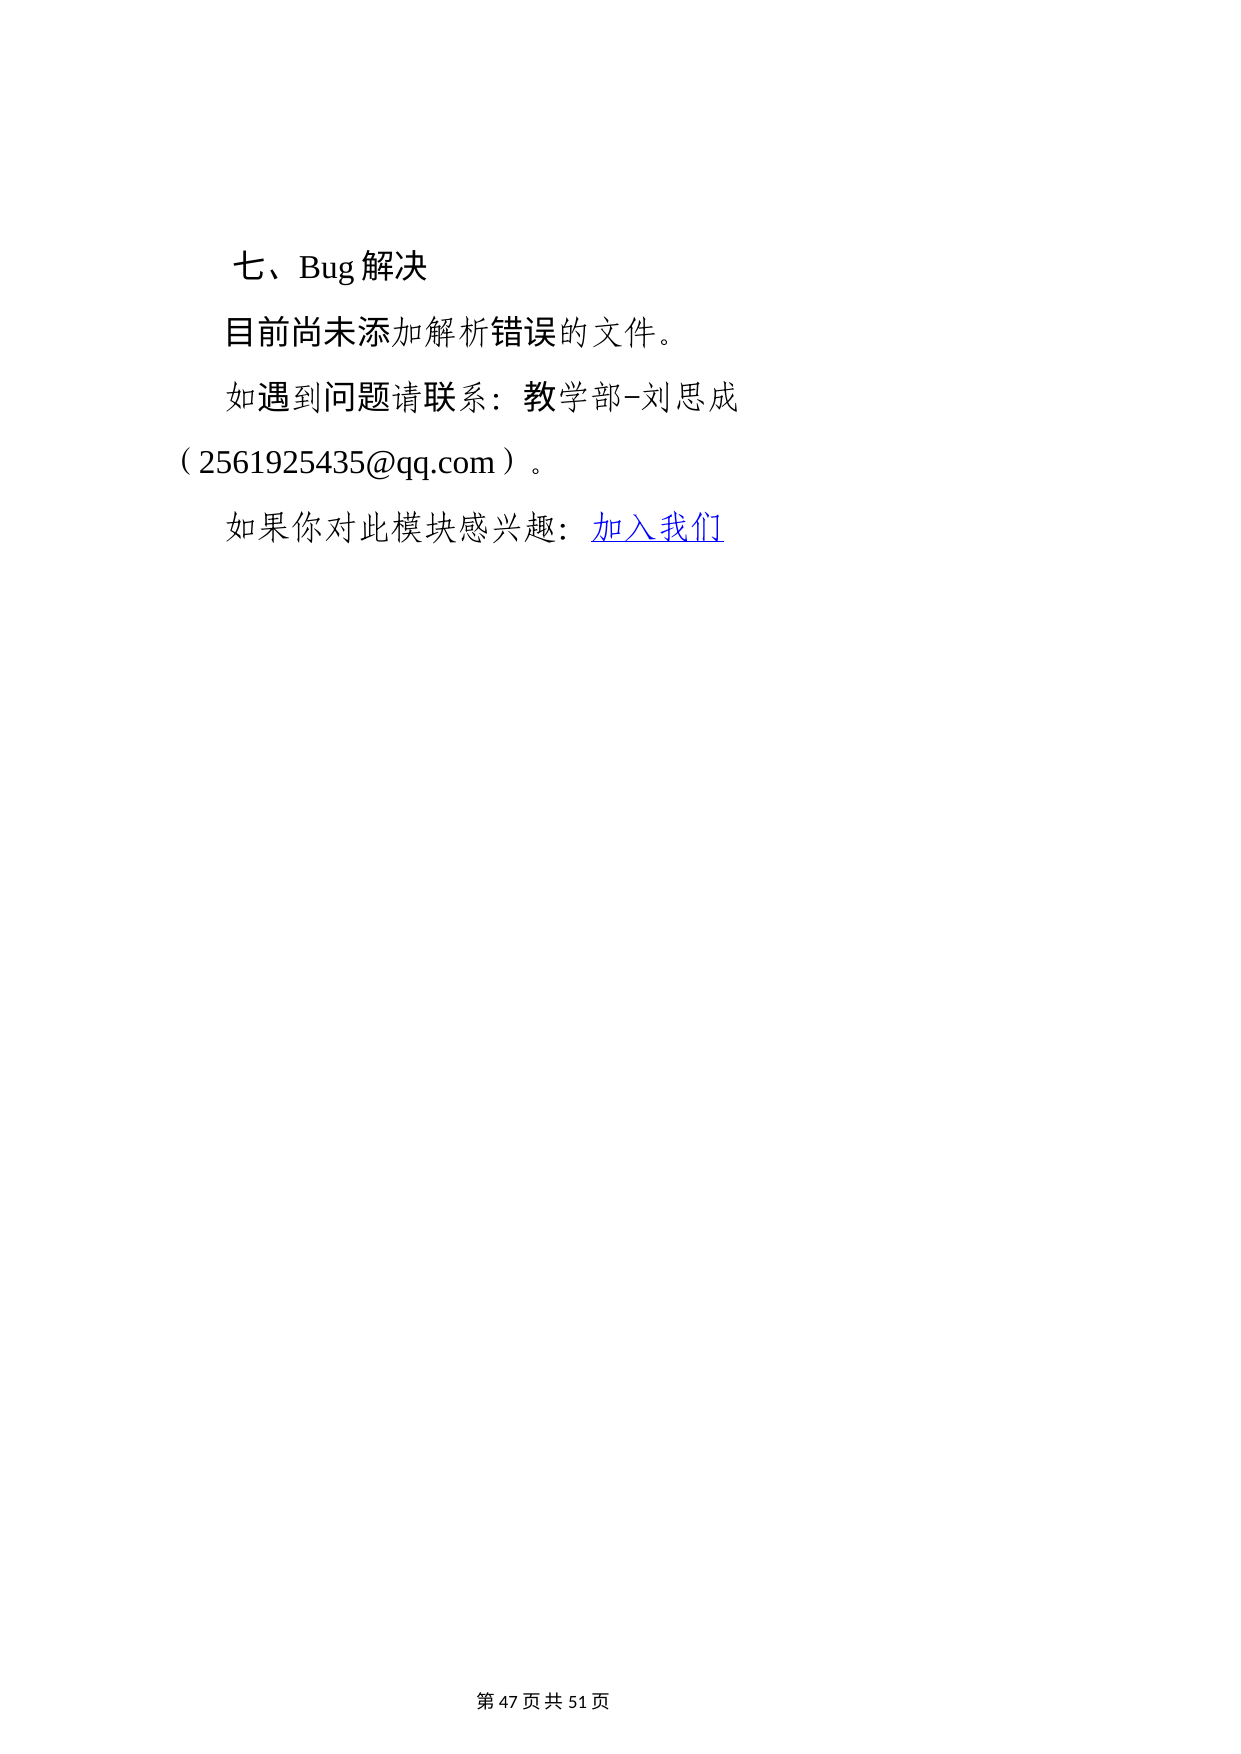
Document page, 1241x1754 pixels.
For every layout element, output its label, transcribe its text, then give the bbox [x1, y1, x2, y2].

text 如果你对此模块感兴趣：加入我们 [165, 493, 1087, 558]
text 七、Bug解决 [165, 233, 1087, 298]
text 如遇到问题请联系：教学部-刘思成（2561925435@qq.com）。 [165, 363, 1087, 493]
text 目前尚未添加解析错误的文件。 [165, 298, 1087, 363]
